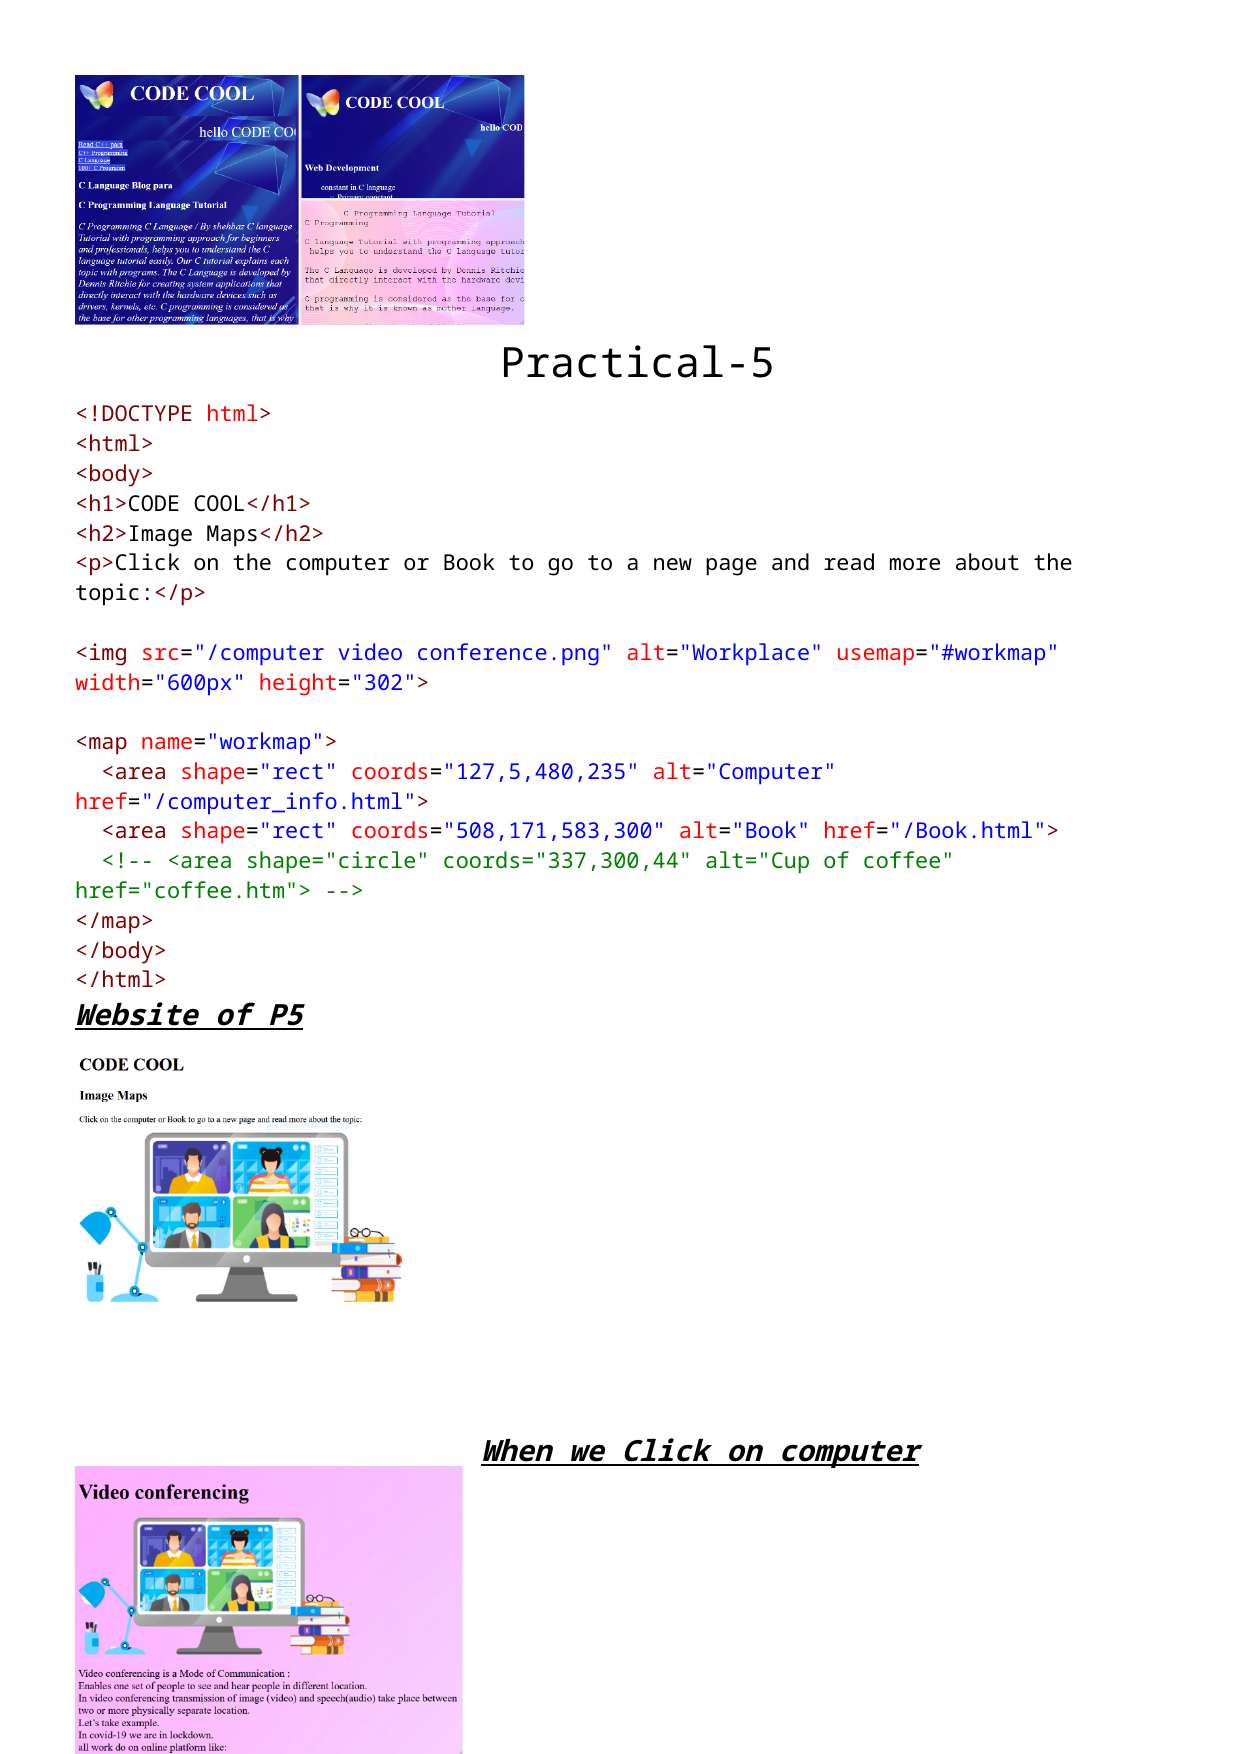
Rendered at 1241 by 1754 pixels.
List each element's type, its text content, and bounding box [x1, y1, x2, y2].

text <area shape="rect" coords="127,5,480,235" alt="Computer" href="/computer_info.html"> [75, 756, 1165, 816]
text <!DOCTYPE html> [75, 398, 1165, 428]
picture [75, 1466, 463, 1754]
text </html> [75, 964, 1165, 994]
text <h2>Image Maps</h2> [75, 518, 1165, 547]
text <area shape="rect" coords="508,171,583,300" alt="Book" href="/Book.html"> [75, 816, 1165, 845]
text <!-- <area shape="circle" coords="337,300,44" alt="Cup of coffee" href="coffee.htm"> --> [75, 845, 1165, 905]
text Website of P5 [75, 994, 1165, 1034]
text Practical-5 [75, 333, 1165, 390]
text </map> [75, 905, 1165, 935]
text <h1>CODE COOL</h1> [75, 488, 1165, 518]
text <html> [75, 428, 1165, 458]
text <p>Click on the computer or Book to go to a new page and read more about the topic:</p> [75, 547, 1165, 607]
text <img src="/computer video conference.png" alt="Workplace" usemap="#workmap" width="600px" height="302"> [75, 637, 1165, 696]
text <map name="workmap"> [75, 726, 1165, 756]
text </body> [75, 935, 1165, 964]
picture [75, 1042, 437, 1363]
text When we Click on computer [75, 1430, 1165, 1470]
text <body> [75, 458, 1165, 488]
picture [75, 75, 525, 325]
